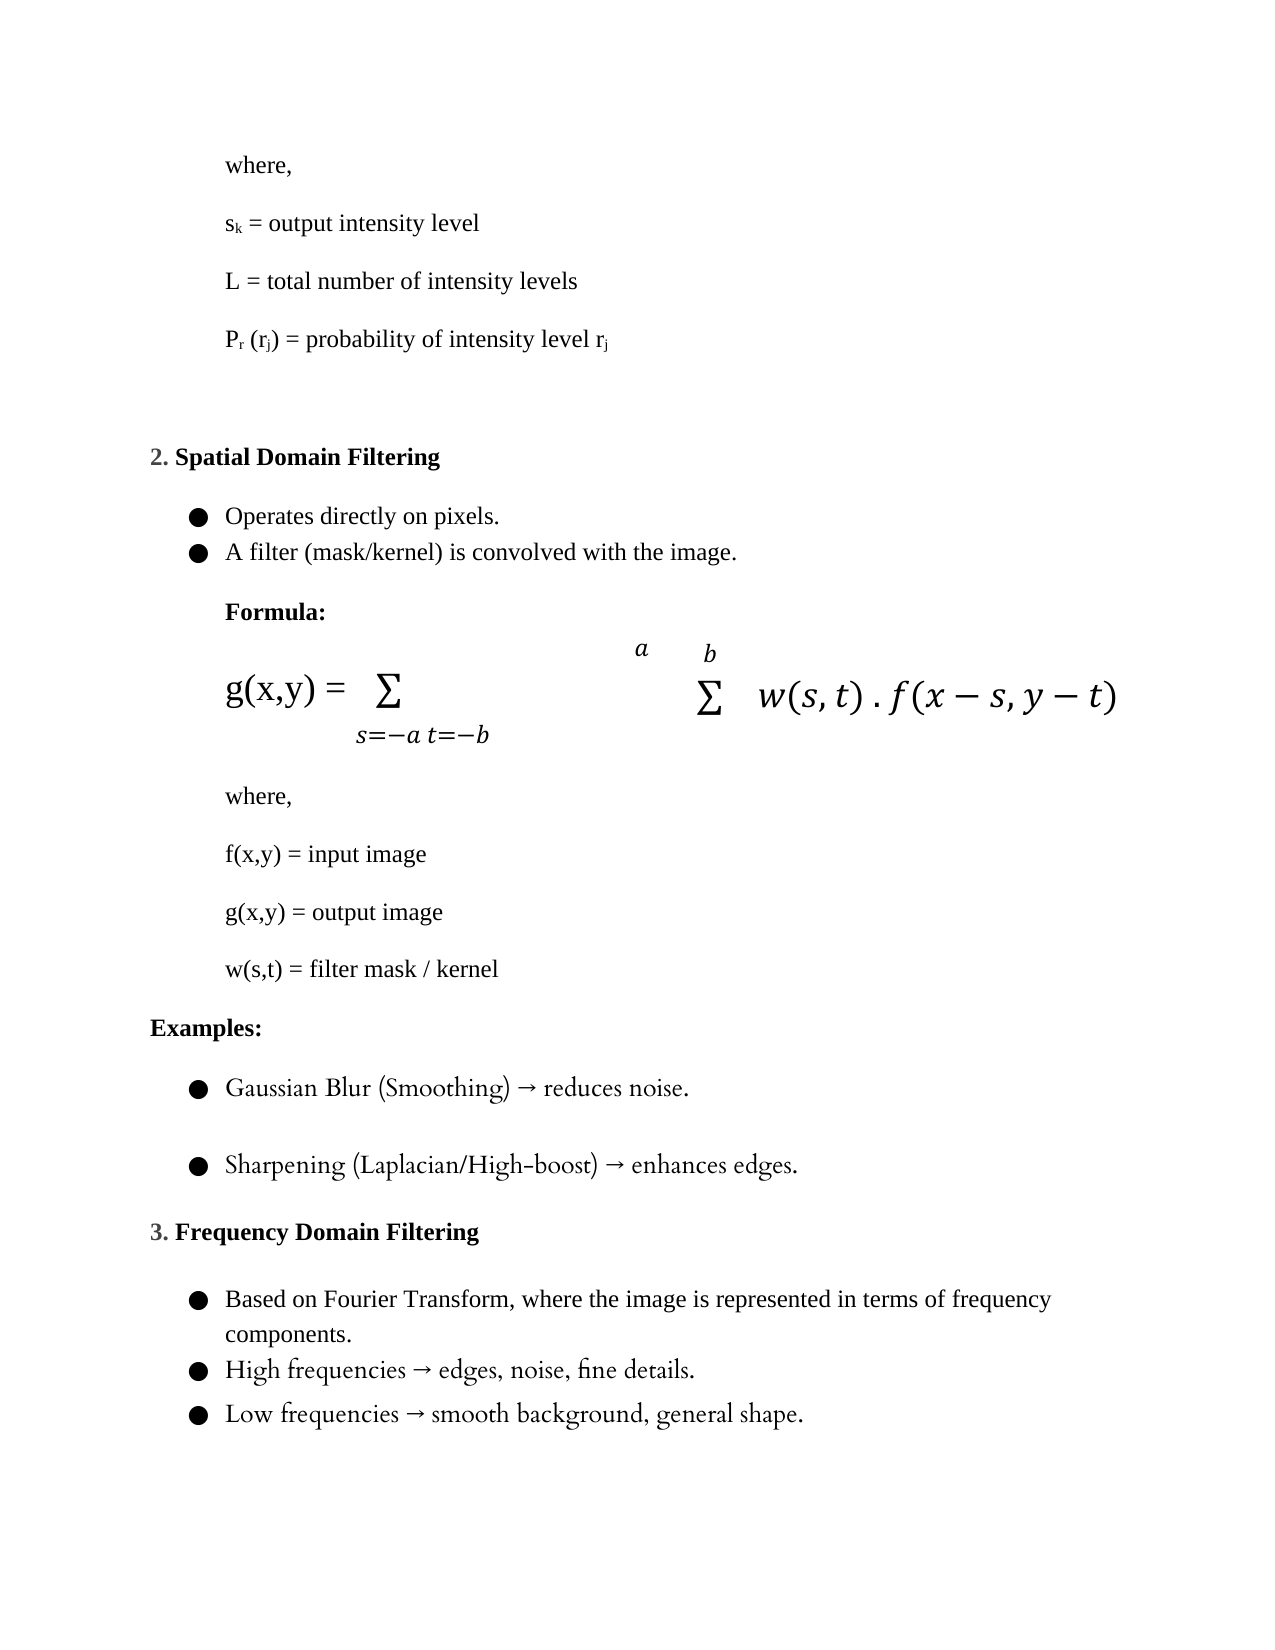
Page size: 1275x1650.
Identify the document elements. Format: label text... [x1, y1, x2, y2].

text sk = output intensity level [225, 208, 1162, 237]
text where, [225, 150, 1162, 179]
list A filter (mask/kernel) is convolved with the image. [187, 536, 1162, 567]
list Gaussian Blur (Smoothing) → reduces noise. [187, 1072, 1162, 1106]
text Pr (rj) = probability of intensity level rj [225, 324, 1162, 353]
text ∑ 𝑤(𝑠, 𝑡) . 𝑓(𝑥 − 𝑠, 𝑦 − 𝑡) [697, 671, 1162, 715]
list Based on Fourier Transform, where the image is represented in terms of frequency components. [187, 1283, 1124, 1347]
list Operates directly on pixels. [187, 500, 1162, 531]
text L = total number of intensity levels [225, 266, 1162, 295]
text 𝑏 [703, 638, 1162, 668]
subtitle Spatial Domain Filtering [150, 442, 1162, 470]
list High frequencies → edges, noise, ﬁne details. [187, 1353, 1162, 1387]
subtitle Examples: [150, 1013, 1162, 1041]
subtitle Formula: [225, 597, 1162, 625]
subtitle g(x,y) = ∑ [225, 665, 654, 709]
text 𝑎 [150, 632, 648, 662]
text w(s,t) = filter mask / kernel [225, 954, 1162, 983]
text f(x,y) = input image g(x,y) = output image [225, 839, 485, 926]
text 𝑠=−𝑎 𝑡=−𝑏 [355, 718, 1162, 749]
subtitle Frequency Domain Filtering [150, 1217, 1162, 1246]
text where, [225, 781, 1162, 810]
list Sharpening (Laplacian/High-boost) → enhances edges. [187, 1149, 1162, 1183]
list Low frequencies → smooth background, general shape. [187, 1397, 1162, 1431]
